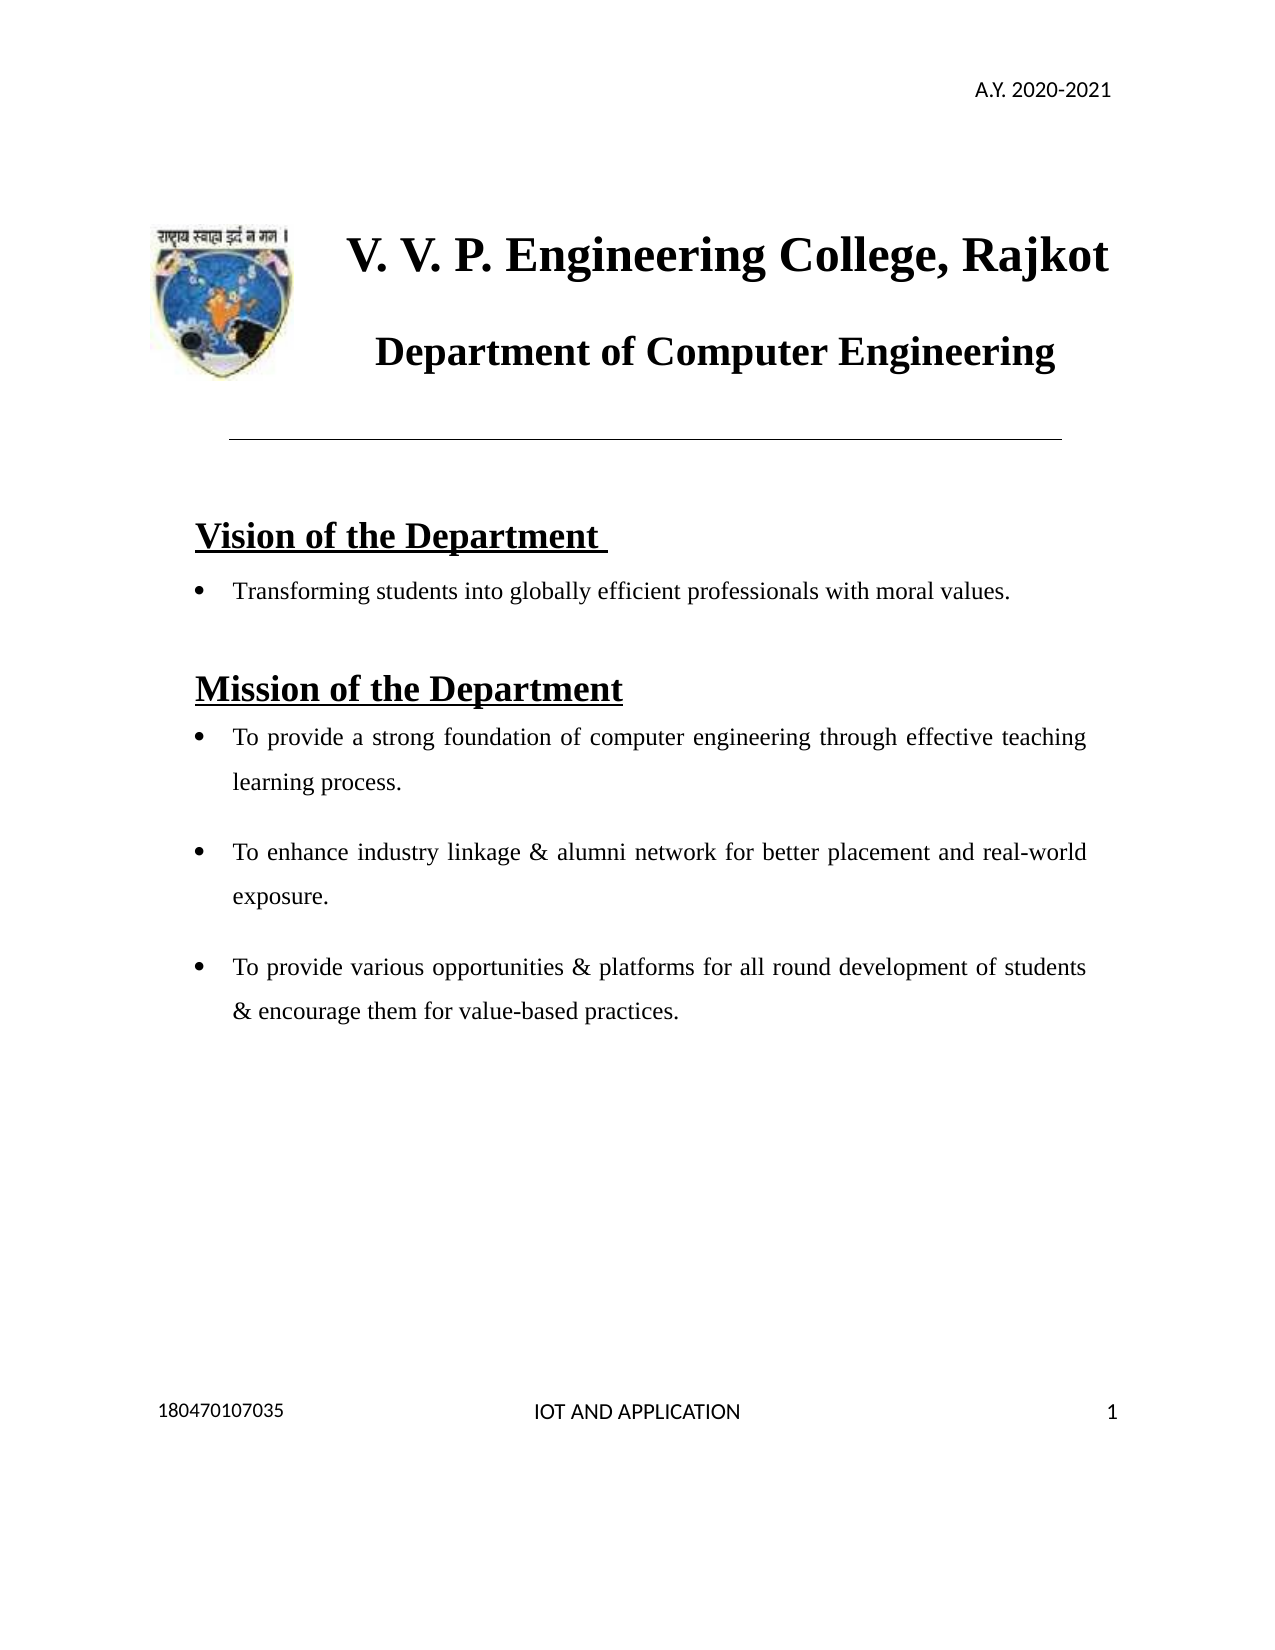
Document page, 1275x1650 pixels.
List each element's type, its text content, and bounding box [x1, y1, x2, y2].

picture [150, 224, 294, 381]
list To provide a strong foundation of computer engineering through effective teaching learning process. [195, 722, 1087, 796]
text Vision of the Department [157, 513, 1117, 556]
list Transforming students into globally efficient professionals with moral values. [195, 576, 1125, 605]
text Department of Computer Engineering [157, 326, 1117, 374]
list To provide various opportunities & platforms for all round development of students & encourage them for value-based practices. [195, 952, 1088, 1025]
text Mission of the Department [157, 667, 1117, 710]
text V. V. P. Engineering College, Rajkot [157, 224, 1117, 282]
list To enhance industry linkage & alumni network for better placement and real-world exposure. [195, 837, 1087, 910]
